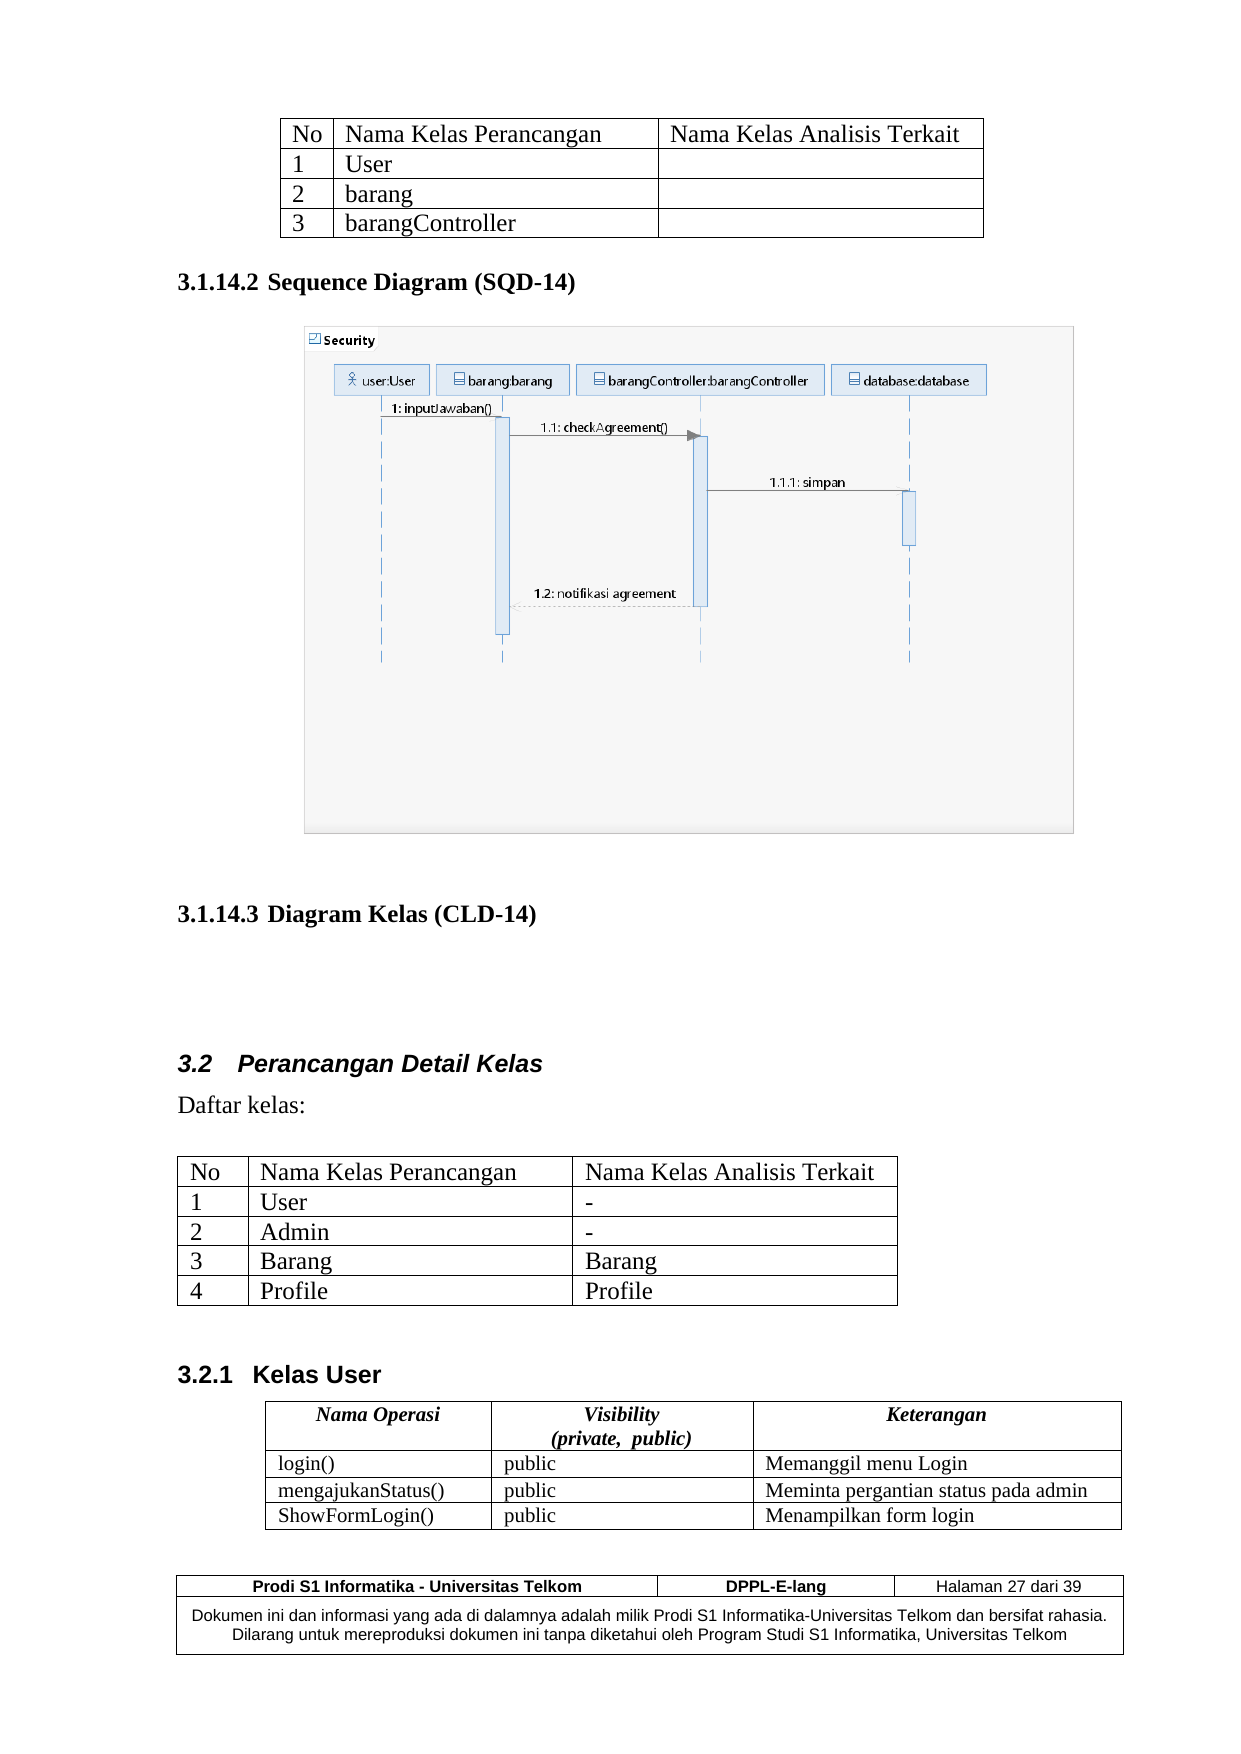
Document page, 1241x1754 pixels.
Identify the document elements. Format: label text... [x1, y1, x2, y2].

table_cell - [573, 1217, 897, 1245]
table_cell 2 [178, 1217, 248, 1245]
table_header Nama Kelas Analisis Terkait [659, 119, 983, 148]
table_cell Menampilkan form login [754, 1503, 1121, 1529]
subtitle Perancangan Detail Kelas [177, 1049, 1122, 1078]
table_cell 1 [281, 149, 333, 178]
table_cell [659, 149, 983, 178]
table_header Visibility (private, public) [492, 1402, 753, 1450]
table_header Keterangan [754, 1402, 1121, 1450]
text Daftar kelas: [177, 1091, 1122, 1119]
table_cell [659, 209, 983, 237]
table_cell Profile [573, 1276, 897, 1305]
table_cell barang [334, 179, 658, 207]
table_cell User [334, 149, 658, 178]
table_header No [281, 119, 333, 148]
table_cell 3 [178, 1246, 248, 1275]
table_cell barangController [334, 209, 658, 237]
table_cell mengajukanStatus() [266, 1478, 491, 1502]
table_cell 2 [281, 179, 333, 207]
table_header Nama Kelas Perancangan [249, 1157, 572, 1186]
table_cell Admin [249, 1217, 572, 1245]
table_cell Memanggil menu Login [754, 1451, 1121, 1477]
table_header Nama Kelas Analisis Terkait [573, 1157, 897, 1186]
table_cell ShowFormLogin() [266, 1503, 491, 1529]
table_cell public [492, 1478, 753, 1502]
table_cell Profile [249, 1276, 572, 1305]
list Sequence Diagram (SQD-14) [177, 267, 1122, 296]
table_cell Meminta pergantian status pada admin [754, 1478, 1121, 1502]
table_cell 3 [281, 209, 333, 237]
table_cell - [573, 1187, 897, 1216]
table_cell Barang [249, 1246, 572, 1275]
table_header Nama Kelas Perancangan [334, 119, 658, 148]
table_cell User [249, 1187, 572, 1216]
list Diagram Kelas (CLD-14) [177, 899, 1122, 928]
table_cell Barang [573, 1246, 897, 1275]
subtitle Kelas User [177, 1360, 1122, 1388]
picture [295, 317, 1082, 842]
table_header No [178, 1157, 248, 1186]
table_cell [659, 179, 983, 207]
table_cell public [492, 1451, 753, 1477]
table_cell 1 [178, 1187, 248, 1216]
table_cell login() [266, 1451, 491, 1477]
table_cell 4 [178, 1276, 248, 1305]
table_header Nama Operasi [266, 1402, 491, 1450]
table_cell public [492, 1503, 753, 1529]
